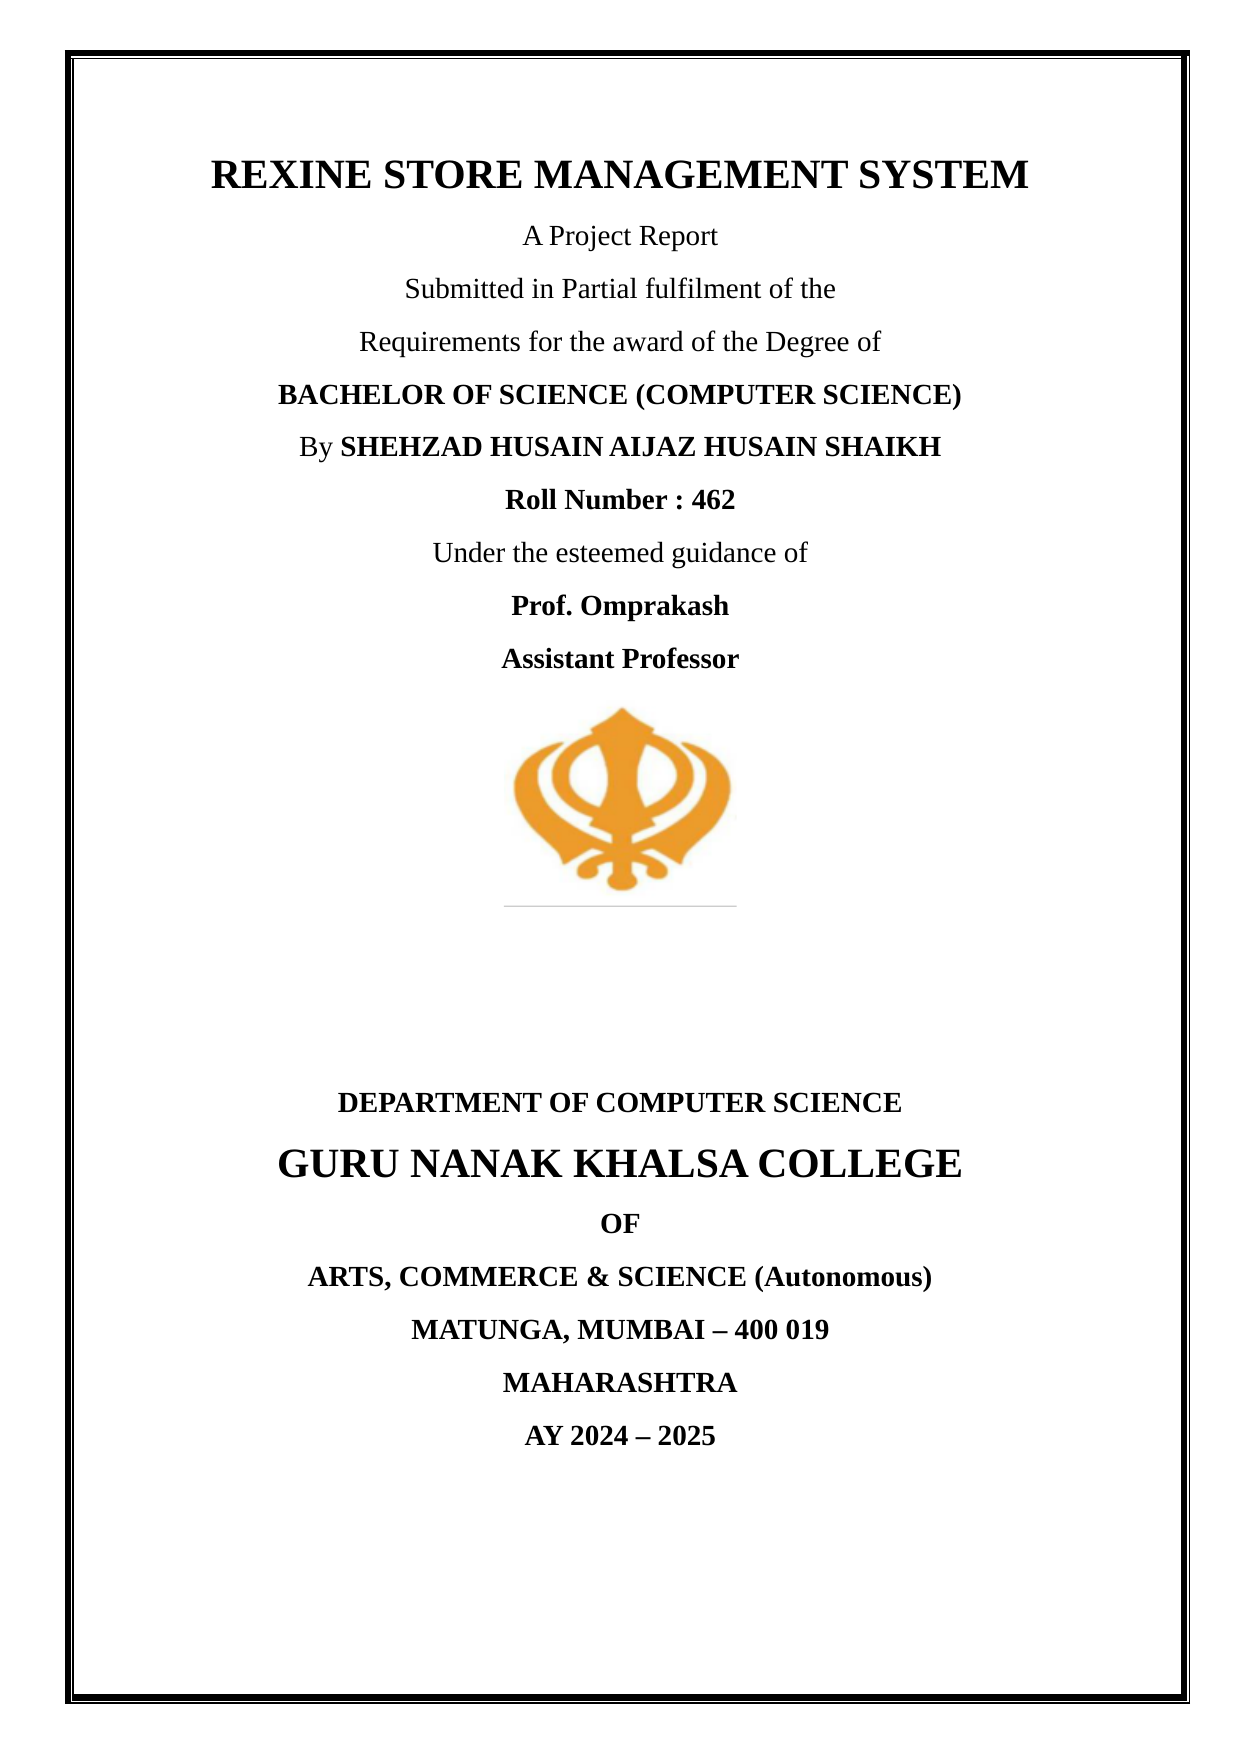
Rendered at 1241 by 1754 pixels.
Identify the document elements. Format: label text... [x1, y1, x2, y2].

text BACHELOR OF SCIENCE (COMPUTER SCIENCE) [150, 377, 1090, 410]
text Prof. Omprakash [150, 588, 1090, 622]
text AY 2024 – 2025 [150, 1418, 1090, 1451]
text Requirements for the award of the Degree of [150, 324, 1090, 357]
text A Project Report [150, 218, 1090, 252]
text GURU NANAK KHALSA COLLEGE [150, 1138, 1090, 1186]
text OF [150, 1206, 1090, 1240]
text ARTS, COMMERCE & SCIENCE (Autonomous) [150, 1259, 1090, 1293]
text Under the esteemed guidance of [150, 535, 1090, 569]
picture [503, 693, 737, 908]
text REXINE STORE MANAGEMENT SYSTEM [150, 150, 1090, 198]
text Assistant Professor [150, 641, 1090, 674]
text Roll Number : 462 [150, 482, 1090, 516]
text By SHEHZAD HUSAIN AIJAZ HUSAIN SHAIKH [150, 429, 1090, 463]
text Submitted in Partial fulfilment of the [150, 271, 1090, 305]
text MATUNGA, MUMBAI – 400 019 [150, 1312, 1090, 1346]
text MAHARASHTRA [150, 1365, 1090, 1398]
text DEPARTMENT OF COMPUTER SCIENCE [150, 1085, 1090, 1119]
